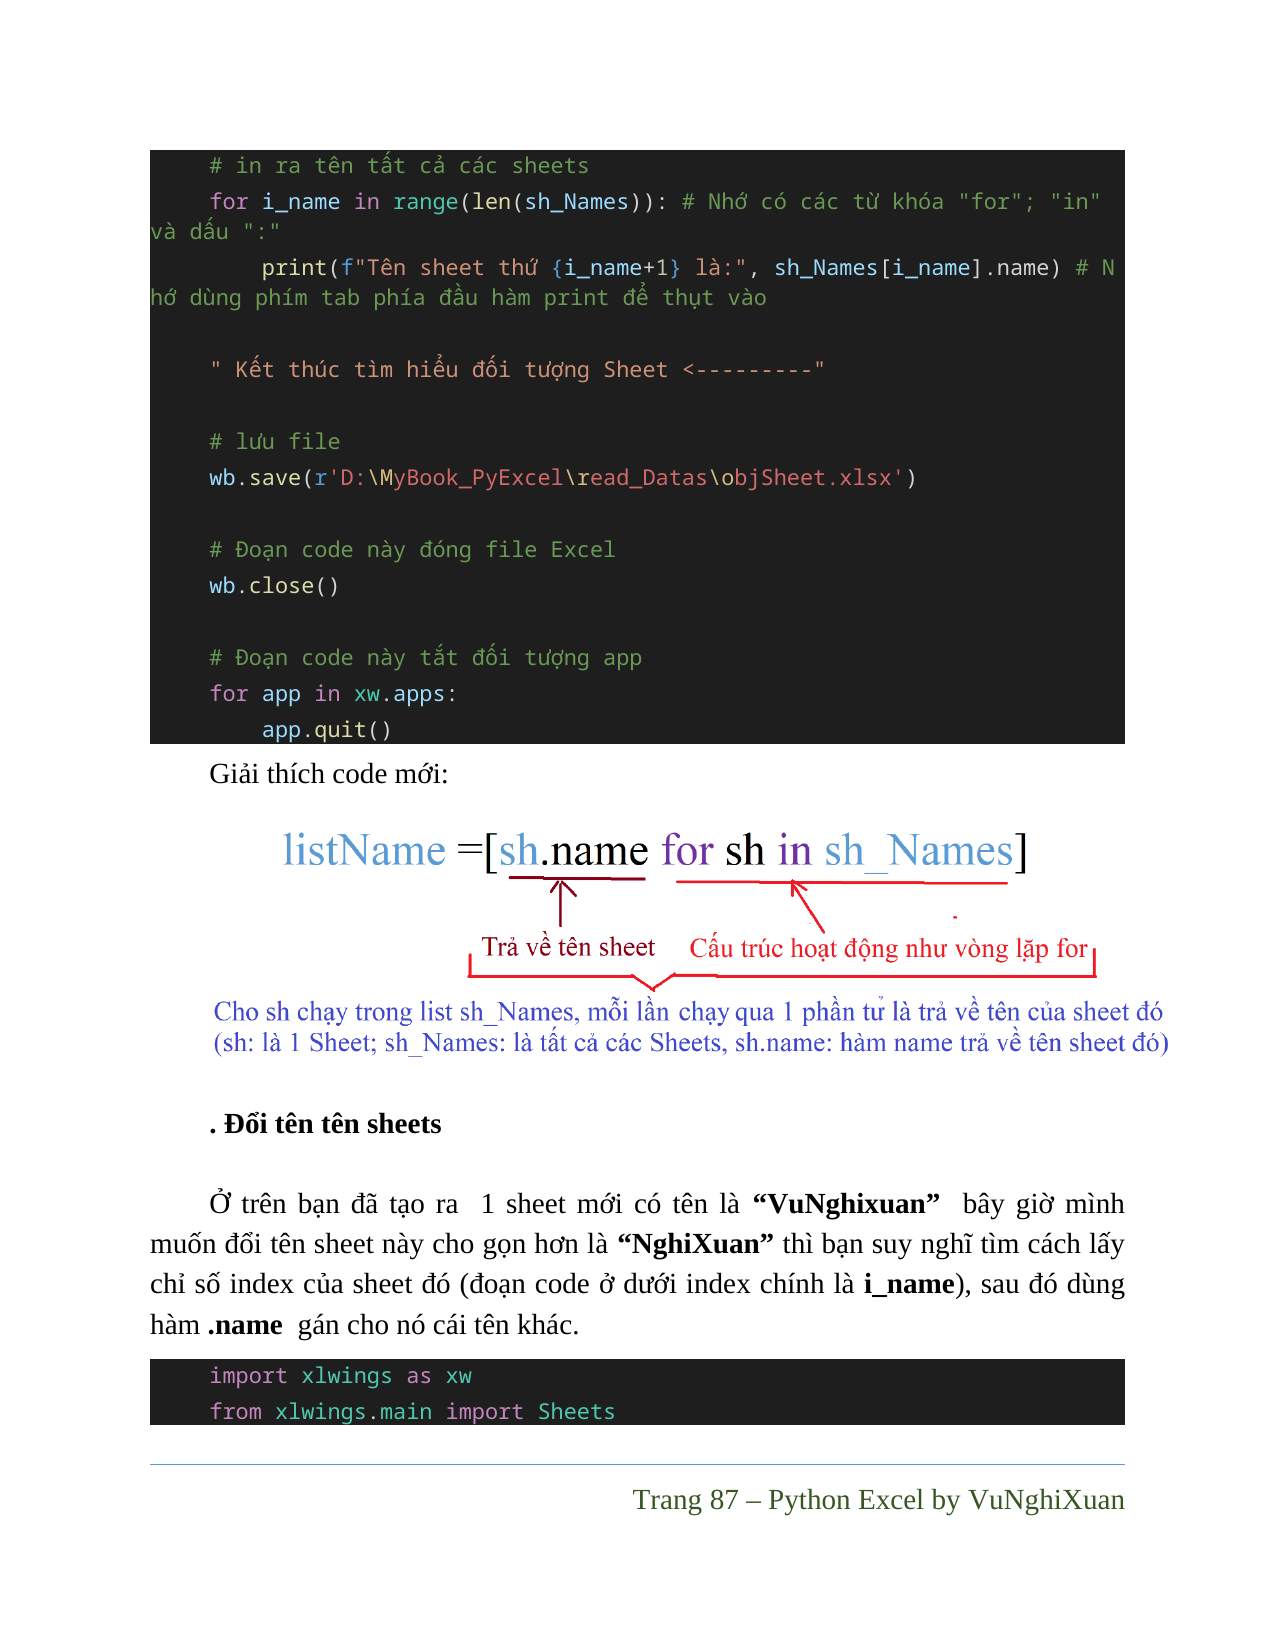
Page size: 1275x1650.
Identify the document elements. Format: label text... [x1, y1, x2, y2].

text from xlwings.main import Sheets [150, 1396, 1125, 1425]
text " Kết thúc tìm hiểu đối tượng Sheet <---------" [150, 354, 1125, 383]
text # Đoạn code này tắt đối tượng app [150, 642, 1125, 672]
text # lưu file [150, 426, 1125, 456]
text for app in xw.apps: [150, 678, 1125, 708]
text import xlwings as xw [150, 1359, 1125, 1389]
text wb.close() [150, 570, 1125, 600]
text # Đoạn code này đóng file Excel [150, 534, 1125, 564]
list Ở trên bạn đã tạo ra 1 sheet mới có tên là “VuNghixuan” bây giờ mình muốn đổi tên sheet này cho gọn hơn là “NghiXuan” thì bạn suy nghĩ tìm cách lấy chỉ số index của sheet đó (đoạn code ở dưới index chính là i_name), sau đó dùng hàm .name gán cho nó cái tên khác. [150, 1186, 1125, 1340]
text for i_name in range(len(sh_Names)): # Nhớ có các từ khóa "for"; "in" và dấu ":" [150, 186, 1125, 246]
list Giải thích code mới: [150, 756, 1125, 790]
picture [209, 796, 1182, 1059]
text wb.save(r'D:\MyBook_PyExcel\read_Datas\objSheet.xlsx') [150, 462, 1125, 492]
text app.quit() [150, 714, 1125, 744]
text print(f"Tên sheet thứ {i_name+1} là:", sh_Names[i_name].name) # Nhớ dùng phím tab phía đầu hàm print để thụt vào [150, 252, 1125, 311]
text # in ra tên tất cả các sheets [150, 150, 1125, 180]
list . Đổi tên tên sheets [179, 1106, 1125, 1139]
